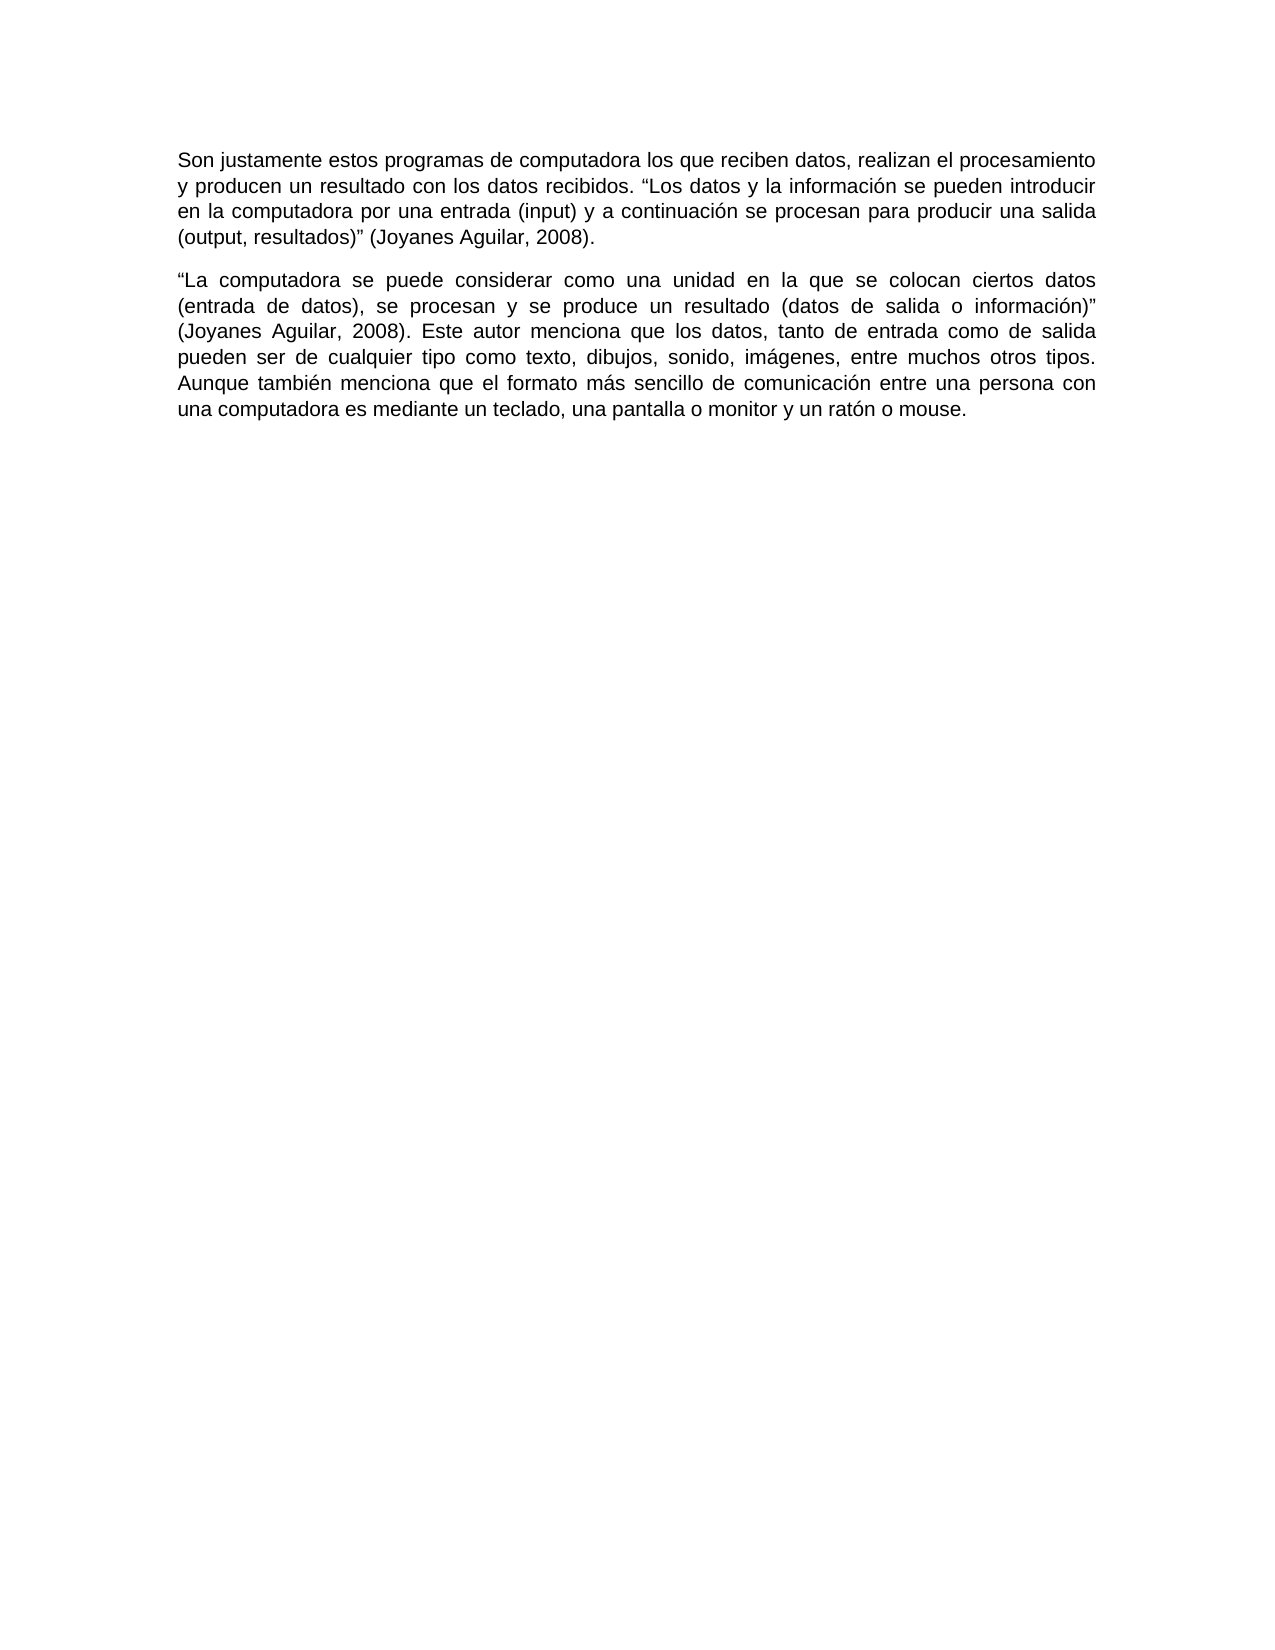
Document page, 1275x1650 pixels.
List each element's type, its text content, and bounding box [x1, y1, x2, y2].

text “La computadora se puede considerar como una unidad en la que se colocan ciertos datos (entrada de datos), se procesan y se produce un resultado (datos de salida o información)” . Este autor menciona que los datos, tanto de entrada como de salida pueden ser de cualquier tipo como texto, dibujos, sonido, imágenes, entre muchos otros tipos. Aunque también menciona que el formato más sencillo de comunicación entre una persona con una computadora es mediante un teclado, una pantalla o monitor y un ratón o mouse. [177, 268, 1098, 421]
text Son justamente estos programas de computadora los que reciben datos, realizan el procesamiento y producen un resultado con los datos recibidos. “Los datos y la información se pueden introducir en la computadora por una entrada (input) y a continuación se procesan para producir una salida (output, resultados)” . [177, 148, 1098, 249]
